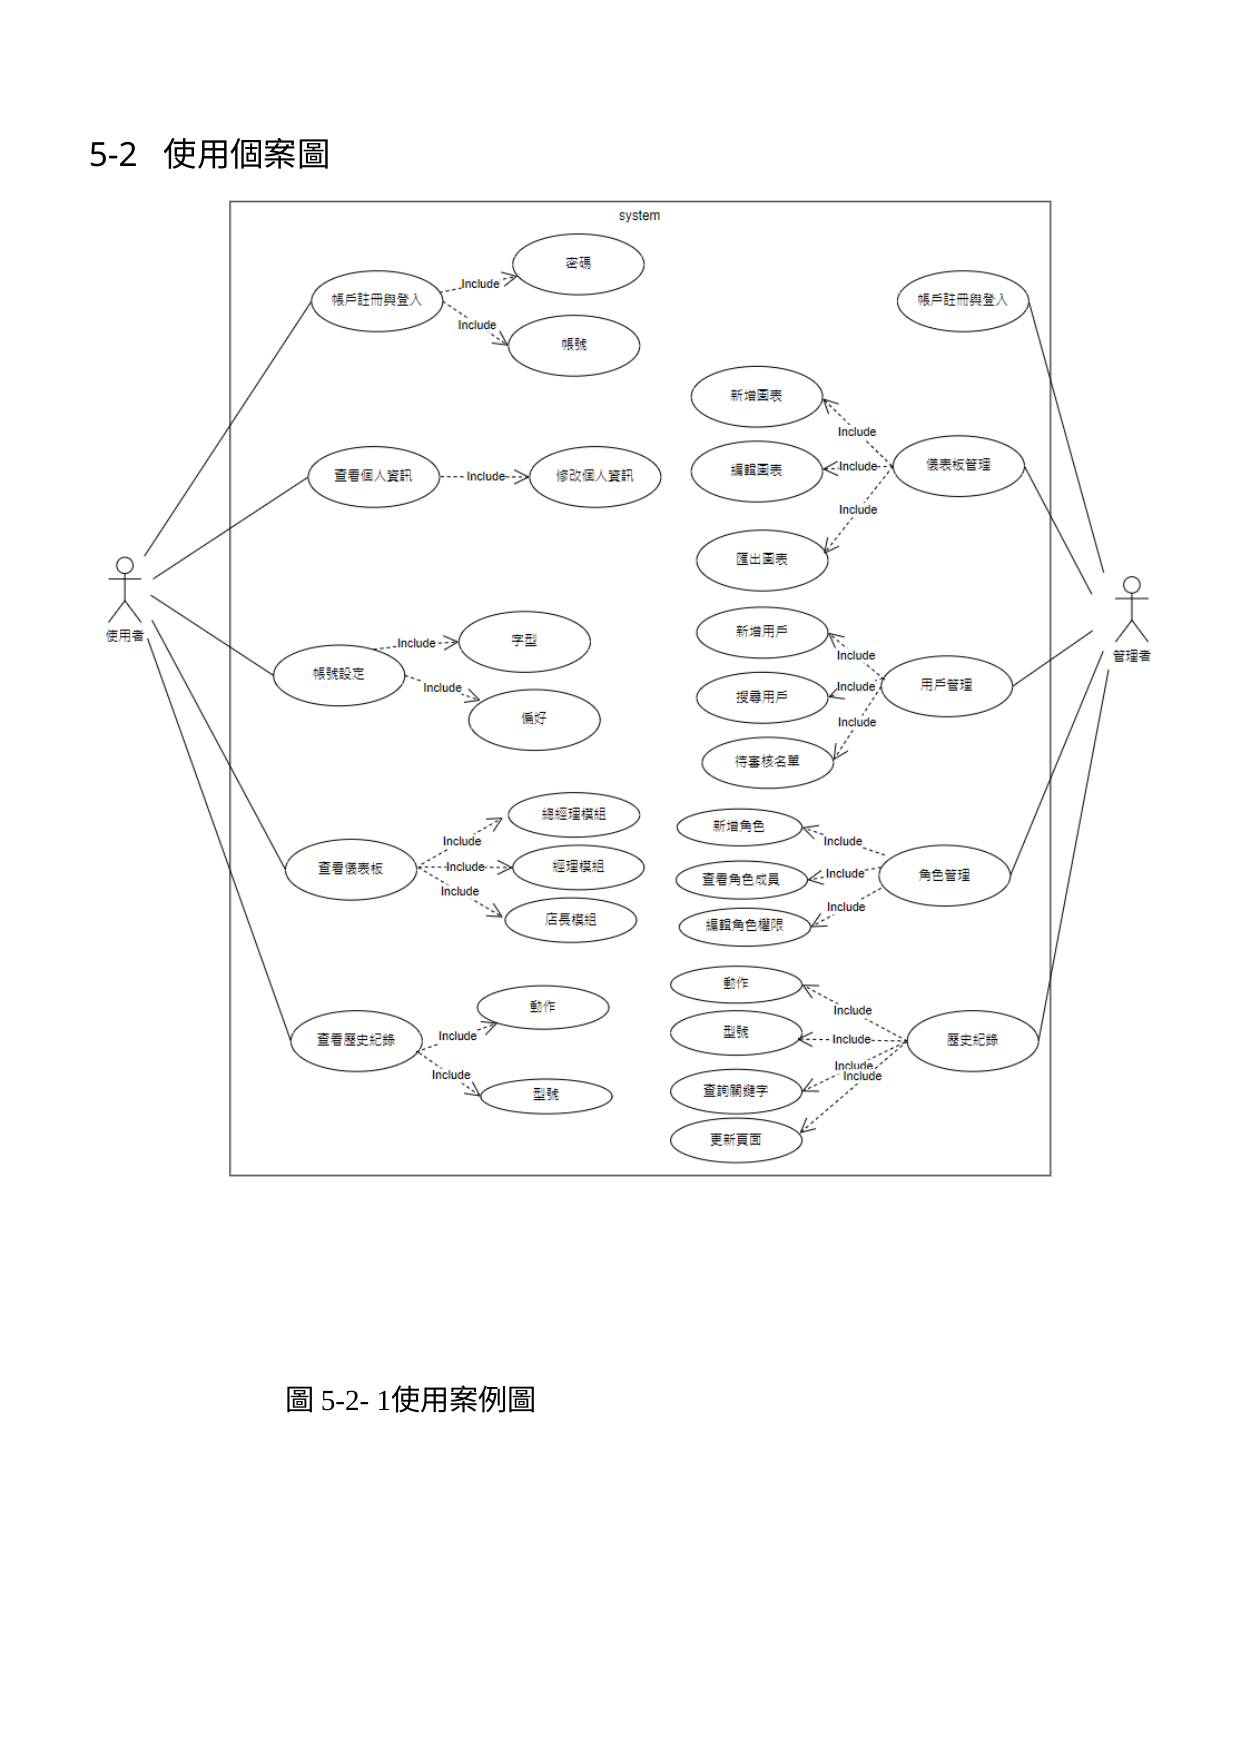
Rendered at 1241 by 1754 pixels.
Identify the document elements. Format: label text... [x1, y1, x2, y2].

picture [88, 189, 1152, 1177]
text 5-2 使用個案圖 [89, 114, 1152, 189]
text 圖5-2- 1使用案例圖 [89, 1360, 1152, 1435]
